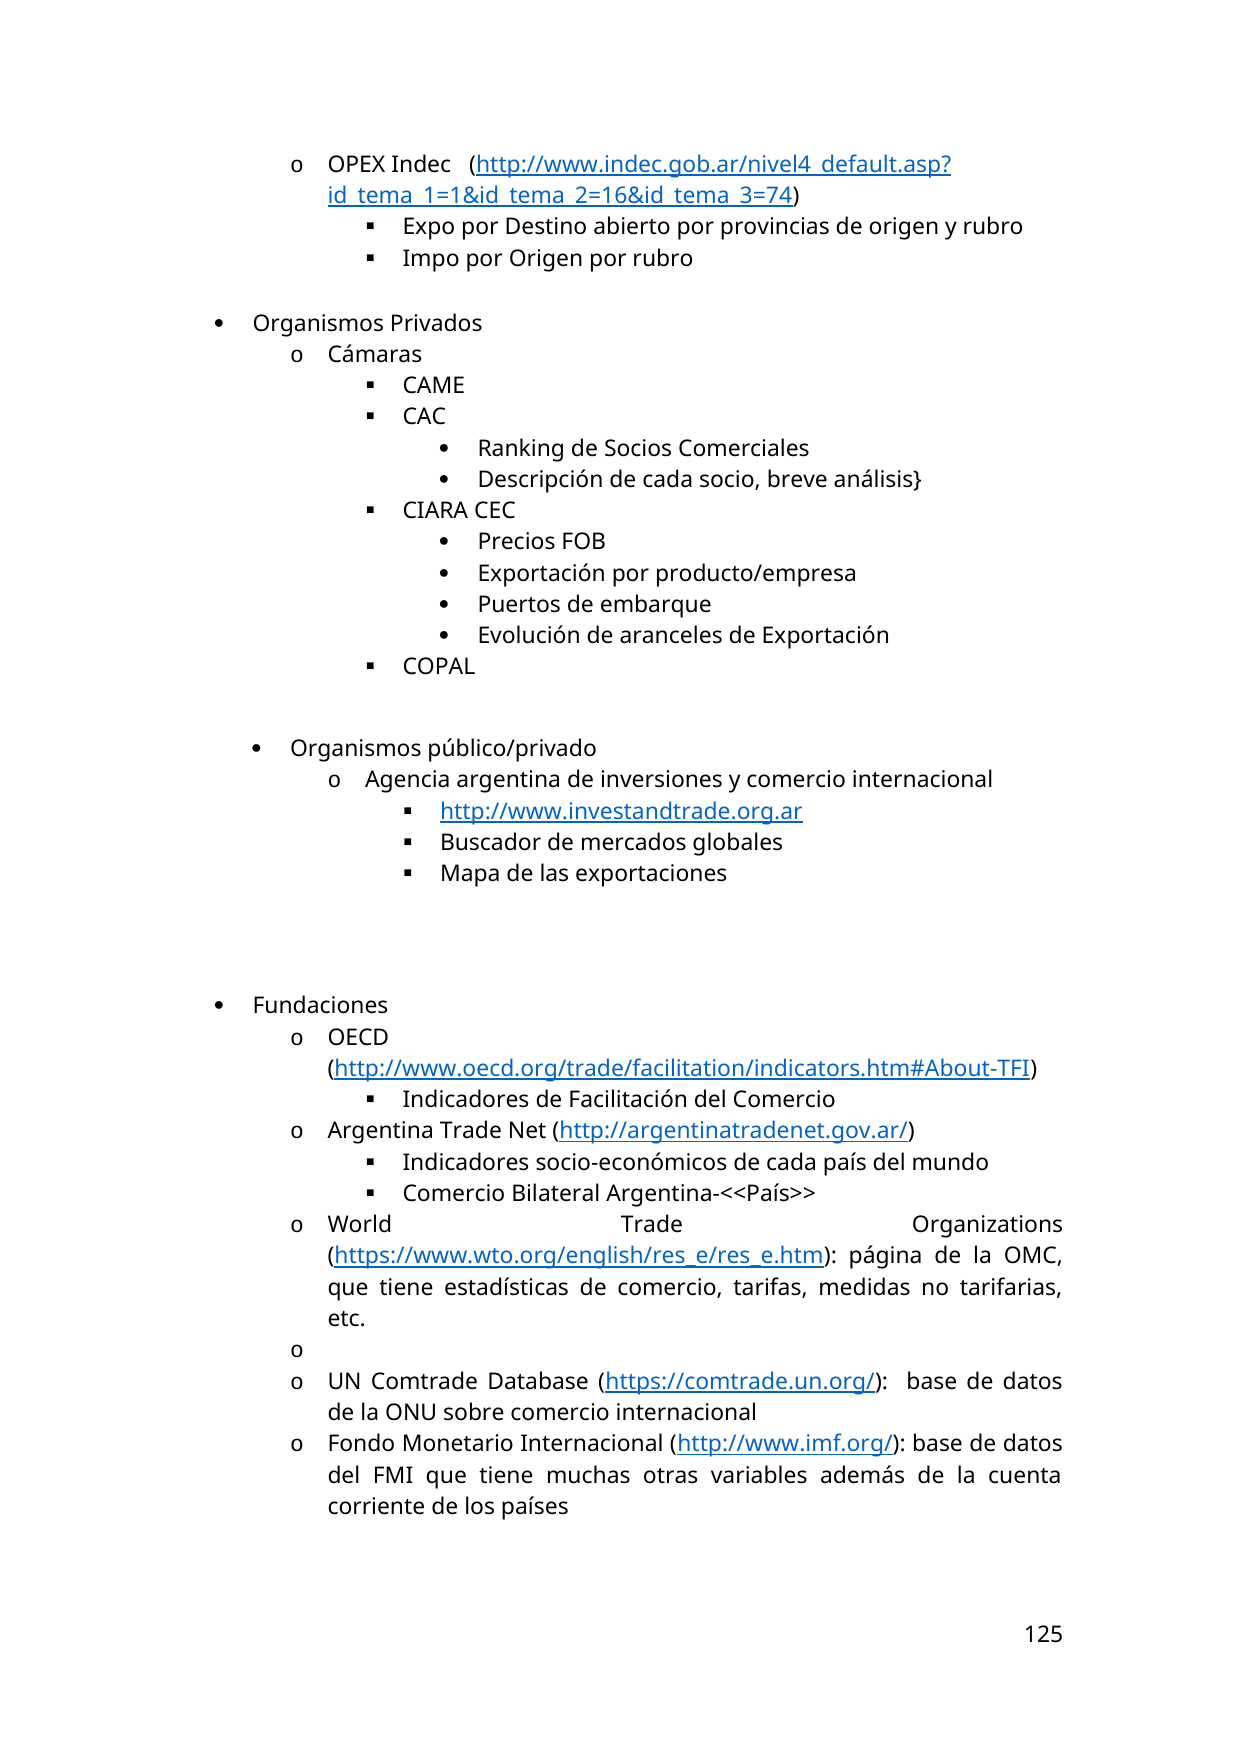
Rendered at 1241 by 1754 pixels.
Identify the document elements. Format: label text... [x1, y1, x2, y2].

list Organismos público/privado [252, 732, 1063, 763]
list CIARA CEC [365, 494, 1063, 525]
list UN Comtrade Database (https://comtrade.un.org/): base de datos de la ONU sobre comercio internacional [290, 1364, 1063, 1427]
list Organismos Privados [215, 306, 1063, 338]
list Indicadores de Facilitación del Comercio [365, 1083, 1063, 1114]
list Impo por Origen por rubro [365, 241, 1063, 273]
list Indicadores socio-económicos de cada país del mundo [365, 1146, 1063, 1177]
list Comercio Bilateral Argentina-<<País>> [365, 1177, 1063, 1208]
list Descripción de cada socio, breve análisis} [440, 463, 1063, 494]
list Fondo Monetario Internacional (http://www.imf.org/): base de datos del FMI que tiene muchas otras variables además de la cuenta corriente de los países [290, 1427, 1063, 1521]
list Expo por Destino abierto por provincias de origen y rubro [365, 210, 1063, 241]
list COPAL [365, 650, 1063, 682]
list Argentina Trade Net (http://argentinatradenet.gov.ar/) [290, 1114, 1063, 1146]
list Buscador de mercados globales [402, 826, 1063, 857]
list Puertos de embarque [440, 588, 1063, 619]
list CAC [365, 400, 1063, 432]
list Cámaras [290, 338, 1063, 369]
list Fundaciones [215, 989, 1063, 1020]
list Exportación por producto/empresa [440, 557, 1063, 588]
list Evolución de aranceles de Exportación [440, 619, 1063, 650]
list OPEX Indec (http://www.indec.gob.ar/nivel4_default.asp?id_tema_1=1&id_tema_2=16&id_tema_3=74) [290, 148, 1063, 210]
list Agencia argentina de inversiones y comercio internacional [327, 763, 1063, 794]
list Precios FOB [440, 525, 1063, 557]
list Ranking de Socios Comerciales [440, 432, 1063, 463]
list OECD (http://www.oecd.org/trade/facilitation/indicators.htm#About-TFI) [290, 1020, 1063, 1083]
list CAME [365, 369, 1063, 400]
list Mapa de las exportaciones [402, 857, 1063, 888]
list http://www.investandtrade.org.ar [402, 794, 1063, 826]
list World Trade Organizations (https://www.wto.org/english/res_e/res_e.htm): página de la OMC, que tiene estadísticas de comercio, tarifas, medidas no tarifarias, etc. [290, 1208, 1063, 1333]
